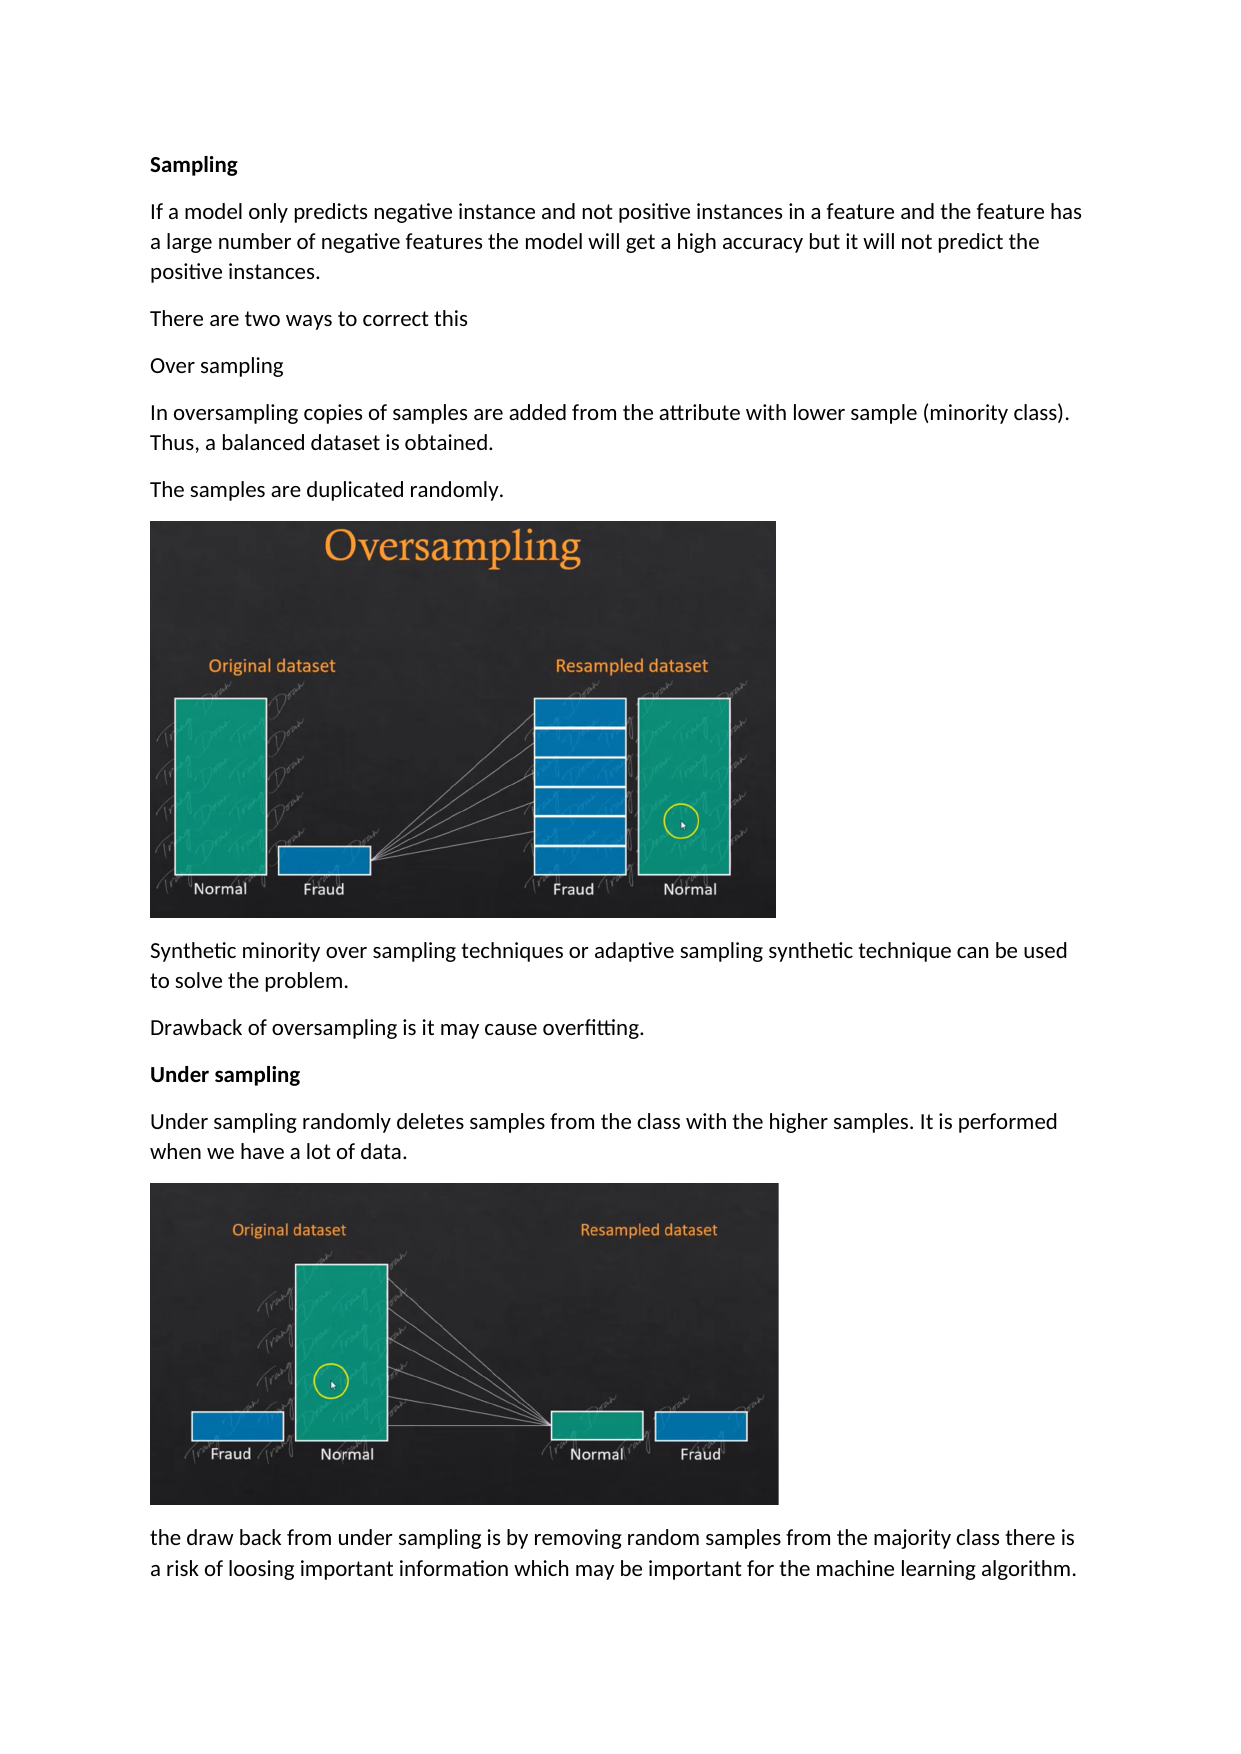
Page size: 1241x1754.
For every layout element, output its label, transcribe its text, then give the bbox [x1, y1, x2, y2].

text In oversampling copies of samples are added from the attribute with lower sample (minority class). Thus, a balanced dataset is obtained. [150, 398, 1090, 456]
text There are two ways to correct this [150, 304, 1090, 332]
text Sampling [150, 150, 1090, 178]
text Over sampling [150, 351, 1090, 379]
text Under sampling randomly deletes samples from the class with the higher samples. It is performed when we have a lot of data. [150, 1107, 1090, 1165]
picture [150, 1183, 779, 1505]
text The samples are duplicated randomly. [150, 475, 1090, 503]
text Synthetic minority over sampling techniques or adaptive sampling synthetic technique can be used to solve the problem. [150, 936, 1090, 994]
picture [150, 521, 776, 918]
text Drawback of oversampling is it may cause overfitting. [150, 1013, 1090, 1041]
text Under sampling [150, 1060, 1090, 1088]
text the draw back from under sampling is by removing random samples from the majority class there is a risk of loosing important information which may be important for the machine learning algorithm. [150, 1523, 1090, 1582]
text If a model only predicts negative instance and not positive instances in a feature and the feature has a large number of negative features the model will get a high accuracy but it will not predict the positive instances. [150, 197, 1090, 285]
